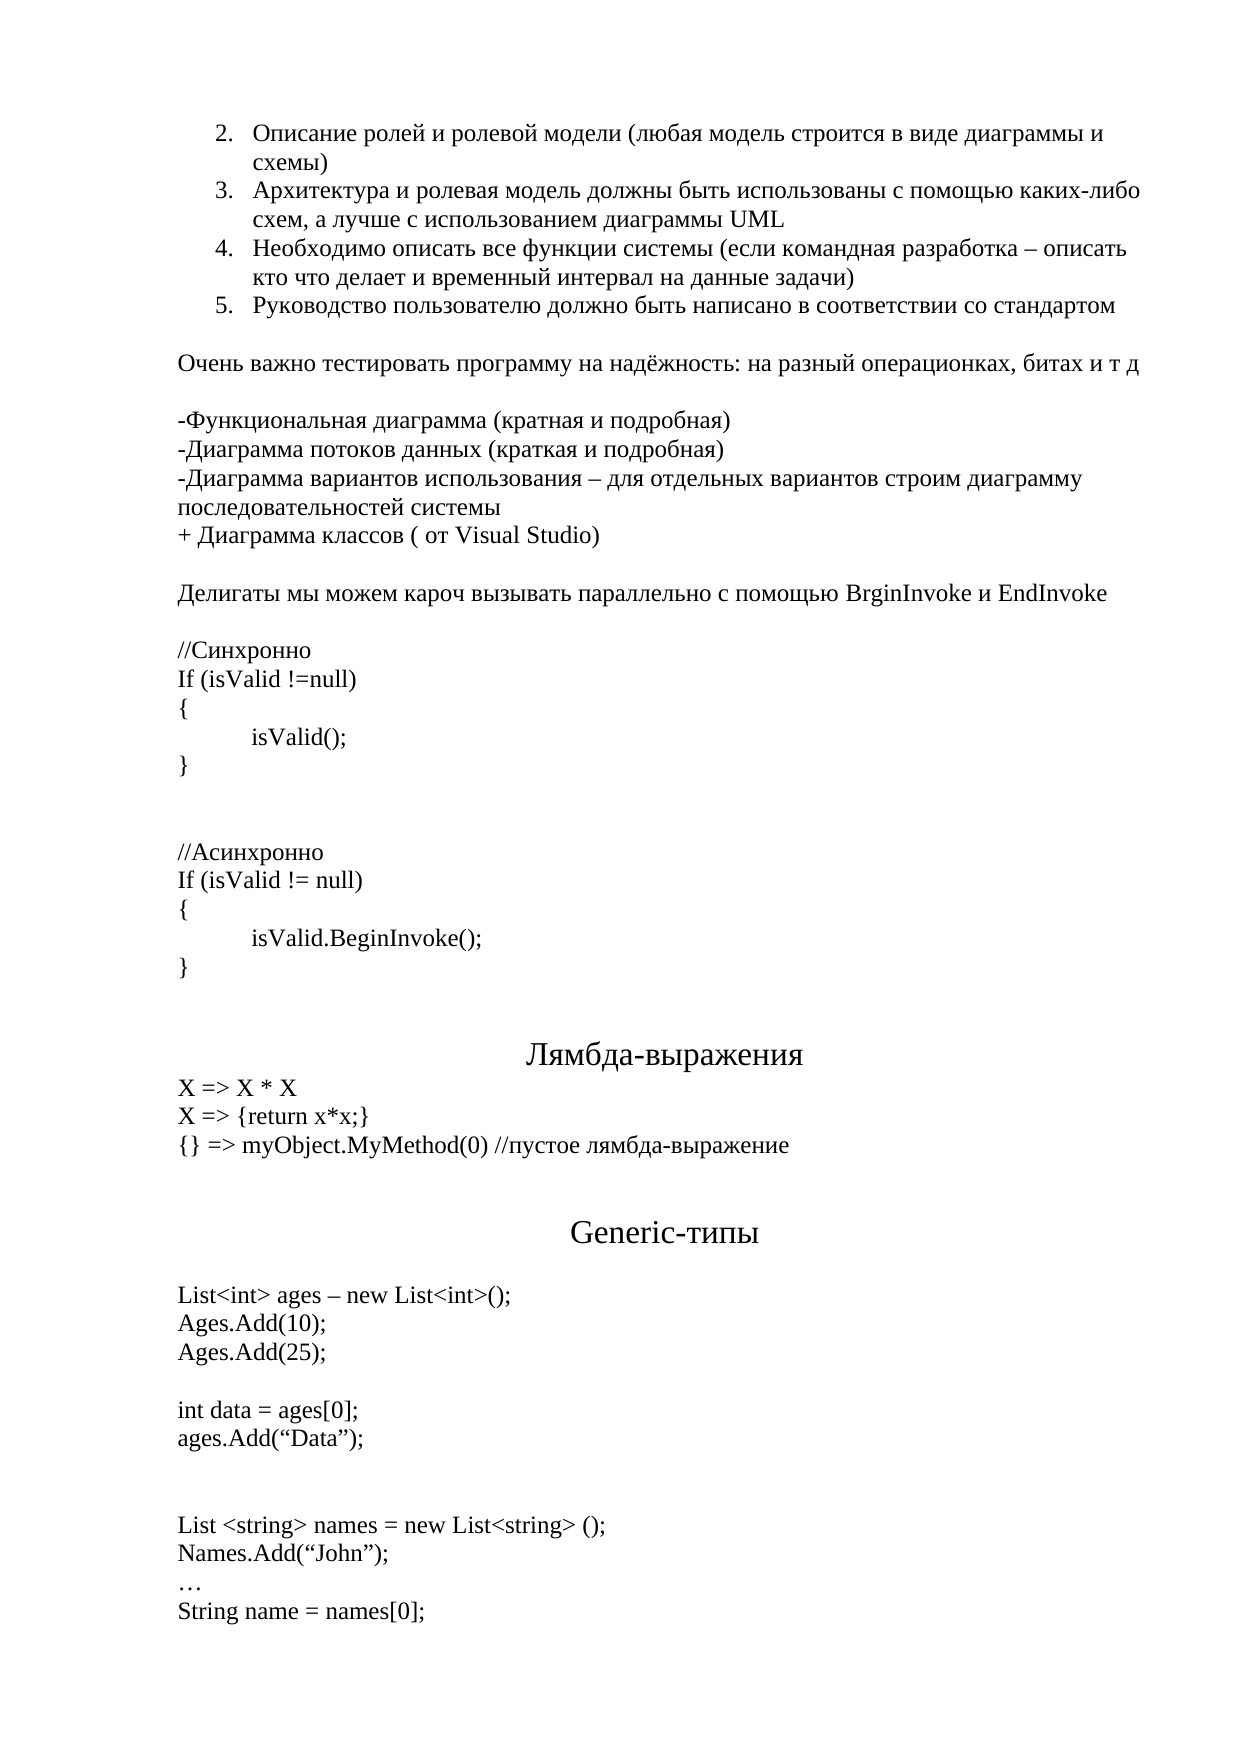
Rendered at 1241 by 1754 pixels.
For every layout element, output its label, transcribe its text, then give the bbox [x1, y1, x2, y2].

text … [177, 1567, 1152, 1596]
text + Диаграмма классов ( от Visual Studio) [177, 521, 1152, 549]
text Names.Add(“John”); [177, 1538, 1152, 1567]
text If (isValid != null) [177, 866, 1152, 894]
text int data = ages[0]; [177, 1395, 1152, 1423]
text List<int> ages – new List<int>(); [177, 1280, 1152, 1308]
text //Синхронно [177, 636, 1152, 664]
text -Диаграмма вариантов использования – для отдельных вариантов строим диаграмму последовательностей системы [177, 463, 1152, 521]
list Необходимо описать все функции системы (если командная разработка – описать кто что делает и временный интервал на данные задачи) [215, 233, 1152, 291]
subtitle Generic-типы [177, 1213, 1152, 1251]
text X => {return x*x;} [177, 1101, 1152, 1130]
list Руководство пользователю должно быть написано в соответствии со стандартом [215, 291, 1152, 319]
text -Функциональная диаграмма (кратная и подробная) [177, 406, 1152, 434]
text X => X * X [177, 1073, 1152, 1101]
text isValid(); [177, 722, 1152, 751]
text Делигаты мы можем кароч вызывать параллельно с помощью BrginInvoke и EndInvoke [177, 578, 1152, 607]
text } [177, 751, 1152, 779]
text } [177, 952, 1152, 981]
text { [177, 693, 1152, 722]
text {} => myObject.MyMethod(0) //пустое лямбда-выражение [177, 1130, 1152, 1159]
text { [177, 894, 1152, 923]
text Ages.Add(25); [177, 1337, 1152, 1366]
text If (isValid !=null) [177, 664, 1152, 693]
text String name = names[0]; [177, 1596, 1152, 1625]
text //Асинхронно [177, 837, 1152, 866]
list Архитектура и ролевая модель должны быть использованы с помощью каких-либо схем, а лучше с использованием диаграммы UML [215, 176, 1152, 233]
list Описание ролей и ролевой модели (любая модель строится в виде диаграммы и схемы) [215, 118, 1152, 176]
text ages.Add(“Data”); [177, 1423, 1152, 1452]
text Очень важно тестировать программу на надёжность: на разный операционках, битах и т д [177, 348, 1152, 377]
subtitle Лямбда-выражения [177, 1034, 1152, 1073]
text -Диаграмма потоков данных (краткая и подробная) [177, 434, 1152, 463]
text Ages.Add(10); [177, 1308, 1152, 1337]
text isValid.BeginInvoke(); [177, 923, 1152, 952]
text List <string> names = new List<string> (); [177, 1510, 1152, 1538]
